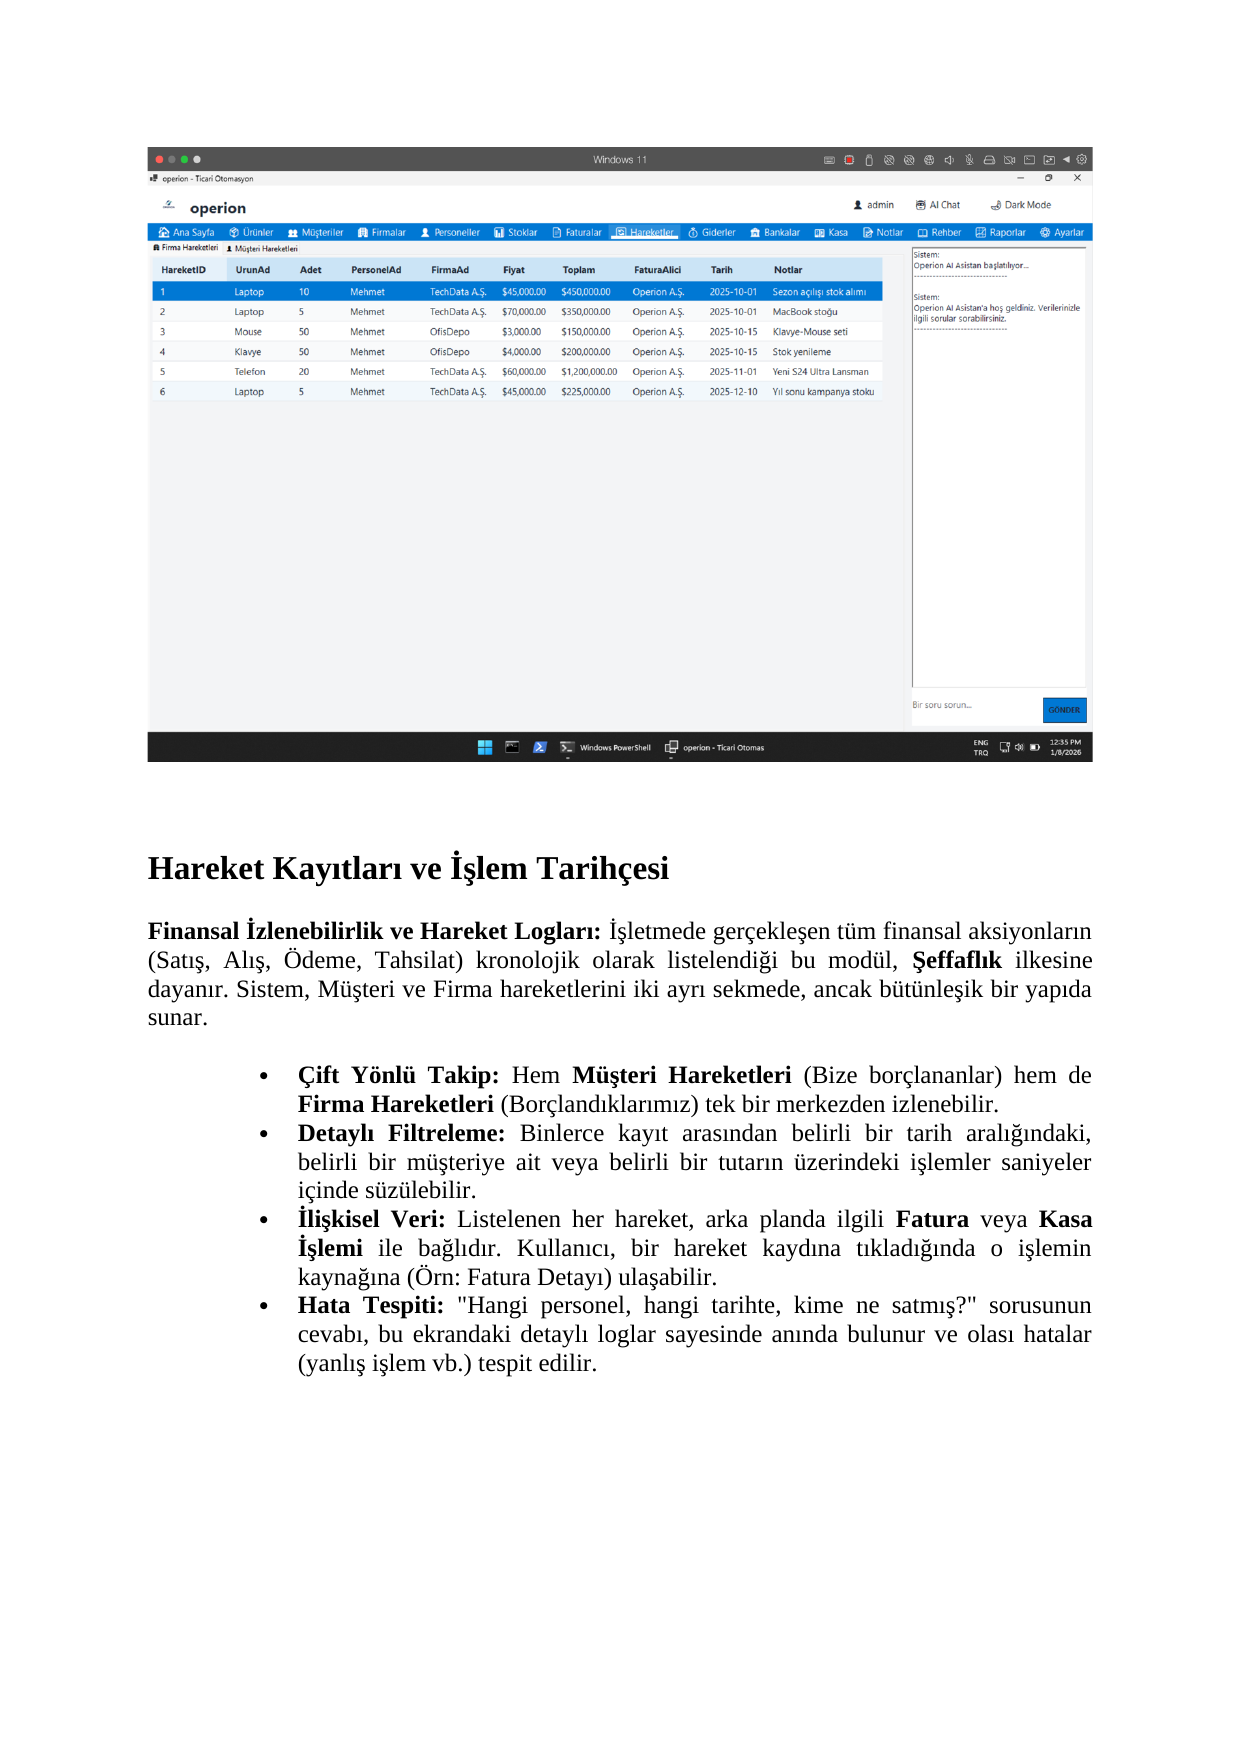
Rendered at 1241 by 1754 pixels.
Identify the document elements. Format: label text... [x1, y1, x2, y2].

subtitle Hareket Kayıtları ve İşlem Tarihçesi [148, 849, 1093, 887]
text Finansal İzlenebilirlik ve Hareket Logları: İşletmede gerçekleşen tüm finansal aksiyonların (Satış, Alış, Ödeme, Tahsilat) kronolojik olarak listelendiği bu modül, Şeffaflık ilkesine dayanır. Sistem, Müşteri ve Firma hareketlerini iki ayrı sekmede, ancak bütünleşik bir yapıda sunar. [148, 916, 1093, 1031]
list İlişkisel Veri: Listelenen her hareket, arka planda ilgili Fatura veya Kasa İşlemi ile bağlıdır. Kullanıcı, bir hareket kaydına tıkladığında o işlemin kaynağına (Örn: Fatura Detayı) ulaşabilir. [260, 1204, 1093, 1290]
list Detaylı Filtreleme: Binlerce kayıt arasından belirli bir tarih aralığındaki, belirli bir müşteriye ait veya belirli bir tutarın üzerindeki işlemler saniyeler içinde süzülebilir. [260, 1118, 1093, 1204]
list Çift Yönlü Takip: Hem Müşteri Hareketleri (Bize borçlananlar) hem de Firma Hareketleri (Borçlandıklarımız) tek bir merkezden izlenebilir. [260, 1060, 1093, 1118]
picture [147, 147, 1093, 762]
list Hata Tespiti: "Hangi personel, hangi tarihte, kime ne satmış?" sorusunun cevabı, bu ekrandaki detaylı loglar sayesinde anında bulunur ve olası hatalar (yanlış işlem vb.) tespit edilir. [260, 1290, 1093, 1377]
